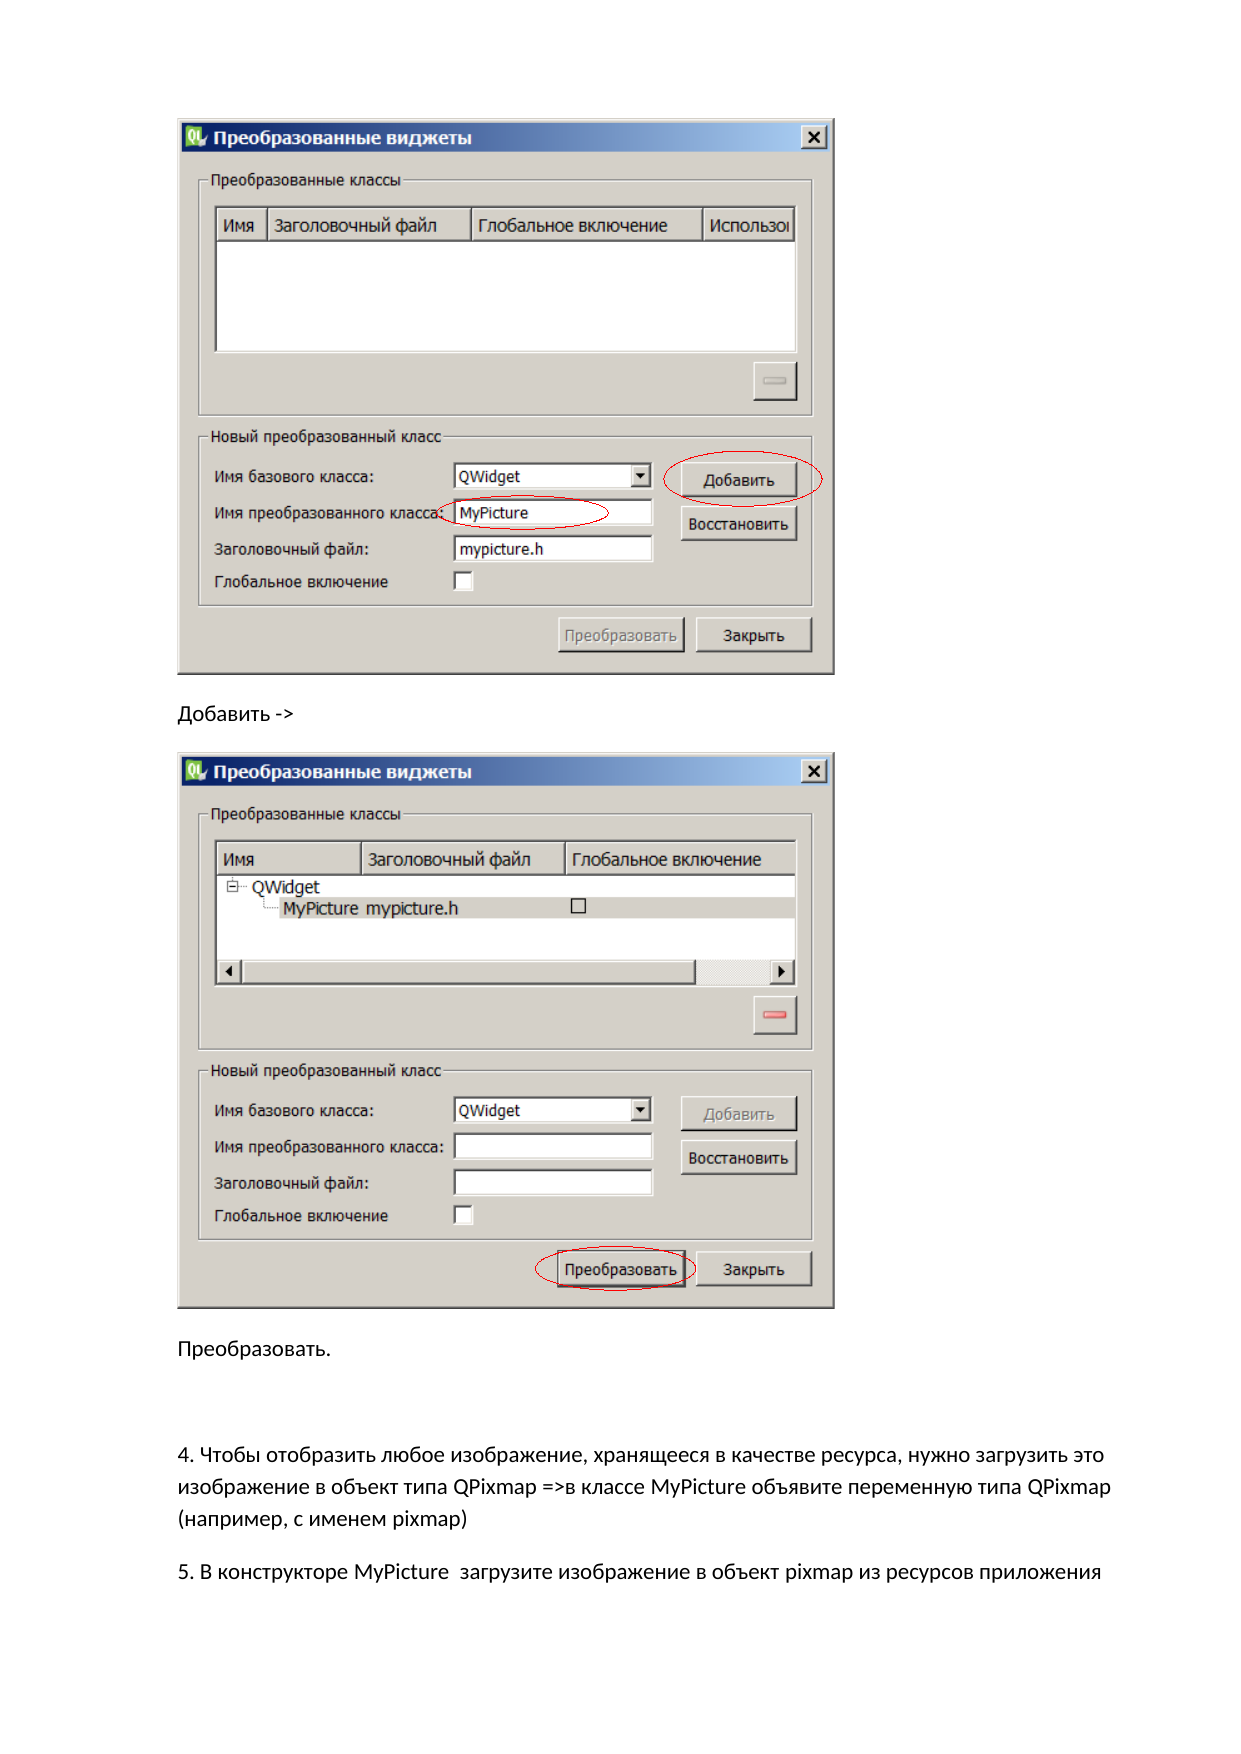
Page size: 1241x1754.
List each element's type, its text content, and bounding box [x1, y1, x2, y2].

picture [177, 118, 835, 675]
text 5. В конструкторе MyPicture загрузите изображение в объект pixmap из ресурсов приложения [177, 1557, 1152, 1585]
picture [177, 752, 835, 1309]
text Добавить -> [177, 699, 1152, 727]
text 4. Чтобы отобразить любое изображение, хранящееся в качестве ресурса, нужно загрузить это изображение в объект типа QPixmap =>в классе MyPicture объявите переменную типа QPixmap (например, с именем pixmap) [177, 1440, 1152, 1532]
text Преобразовать. [177, 1334, 1152, 1362]
